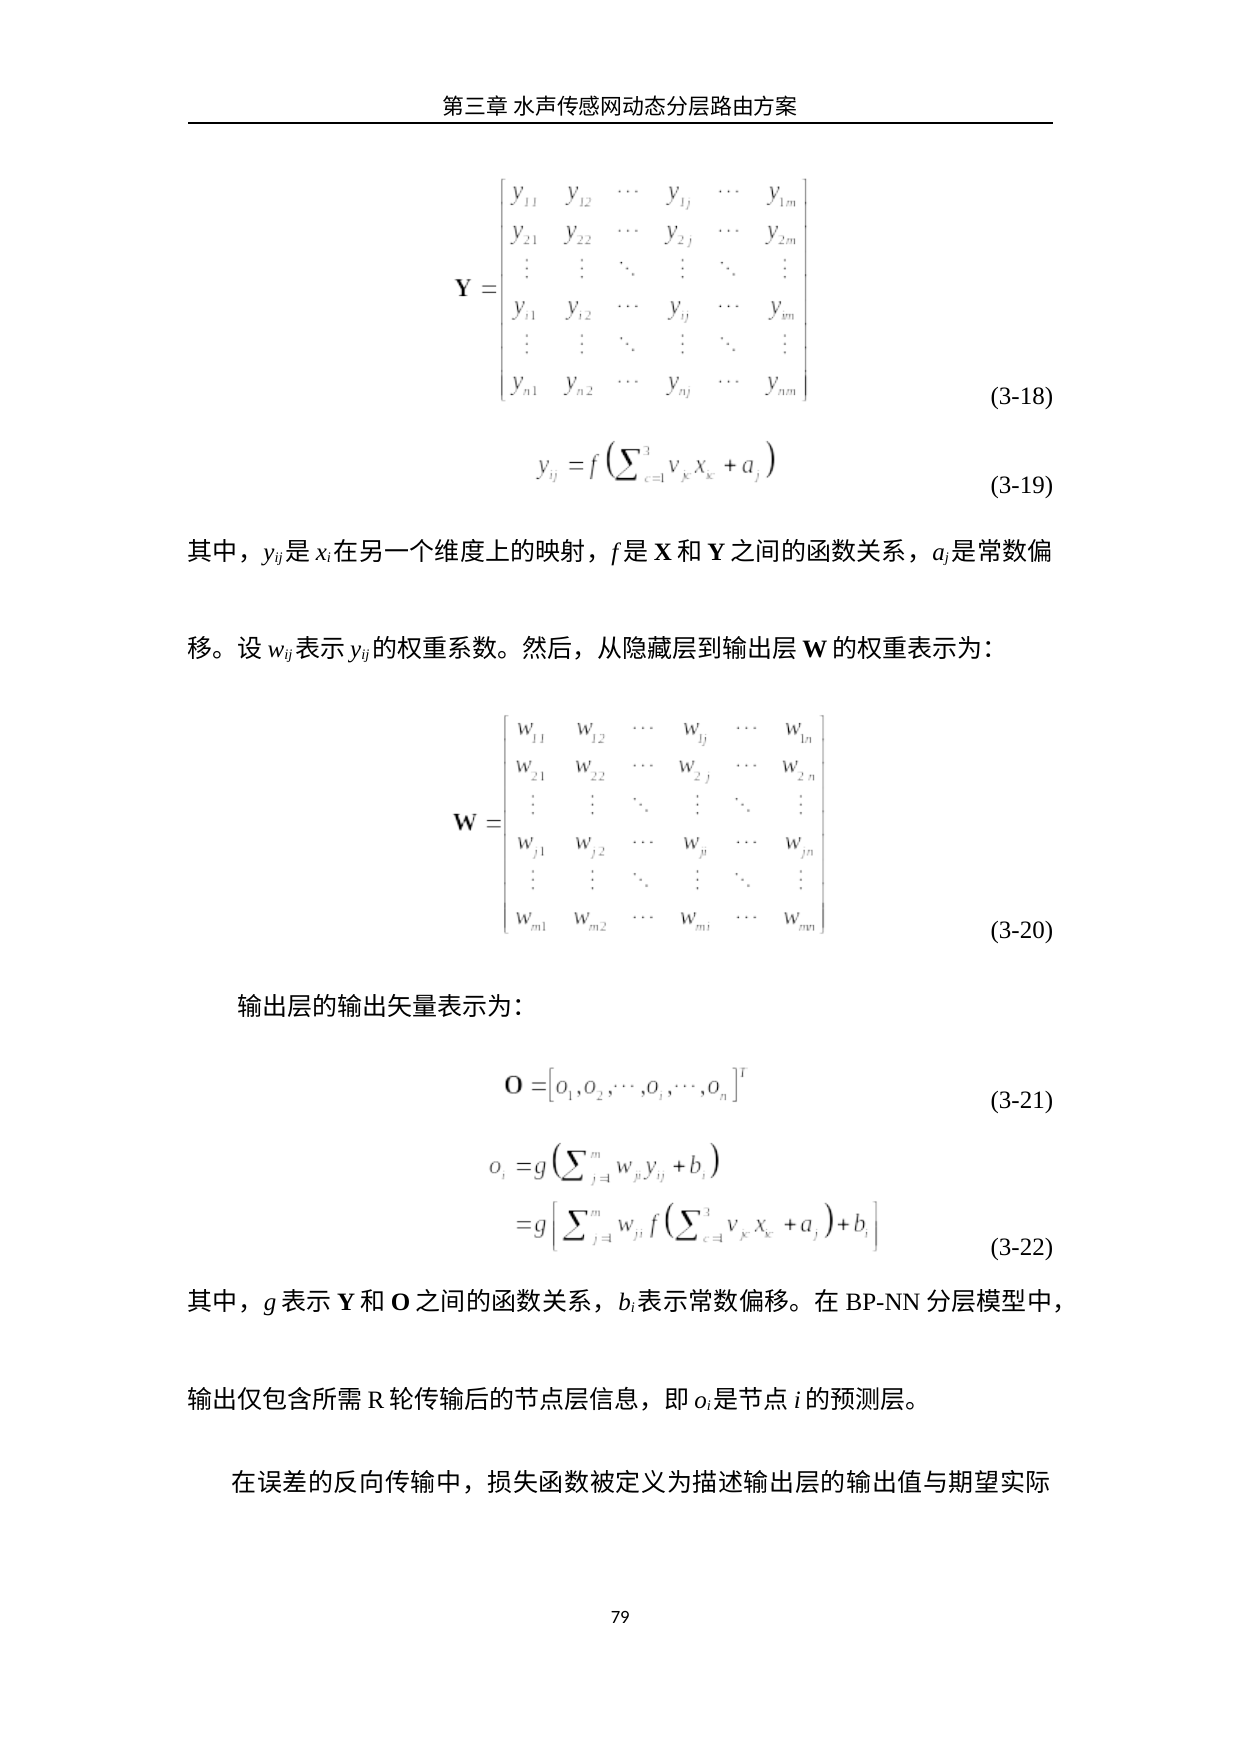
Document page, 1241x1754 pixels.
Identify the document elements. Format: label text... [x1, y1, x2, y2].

text (3-20) [187, 697, 1053, 957]
text (3-21) [187, 1056, 1053, 1121]
text (3-22) [187, 1136, 1053, 1266]
text 其中，yij是xi在另一个维度上的映射，f是X和Y之间的函数关系，aj是常数偏移。设wij表示yij的权重系数。然后，从隐藏层到输出层W的权重表示为： [187, 517, 1053, 679]
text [187, 1448, 1053, 1513]
text 其中，g表示Y和O之间的函数关系，bi表示常数偏移。在BP-NN分层模型中，输出仅包含所需R轮传输后的节点层信息，即oi是节点i的预测层。 [187, 1267, 1053, 1430]
text (3-19) [187, 436, 1053, 501]
text 输出层的输出矢量表示为： [187, 972, 1053, 1037]
text (3-18) [187, 162, 1053, 422]
